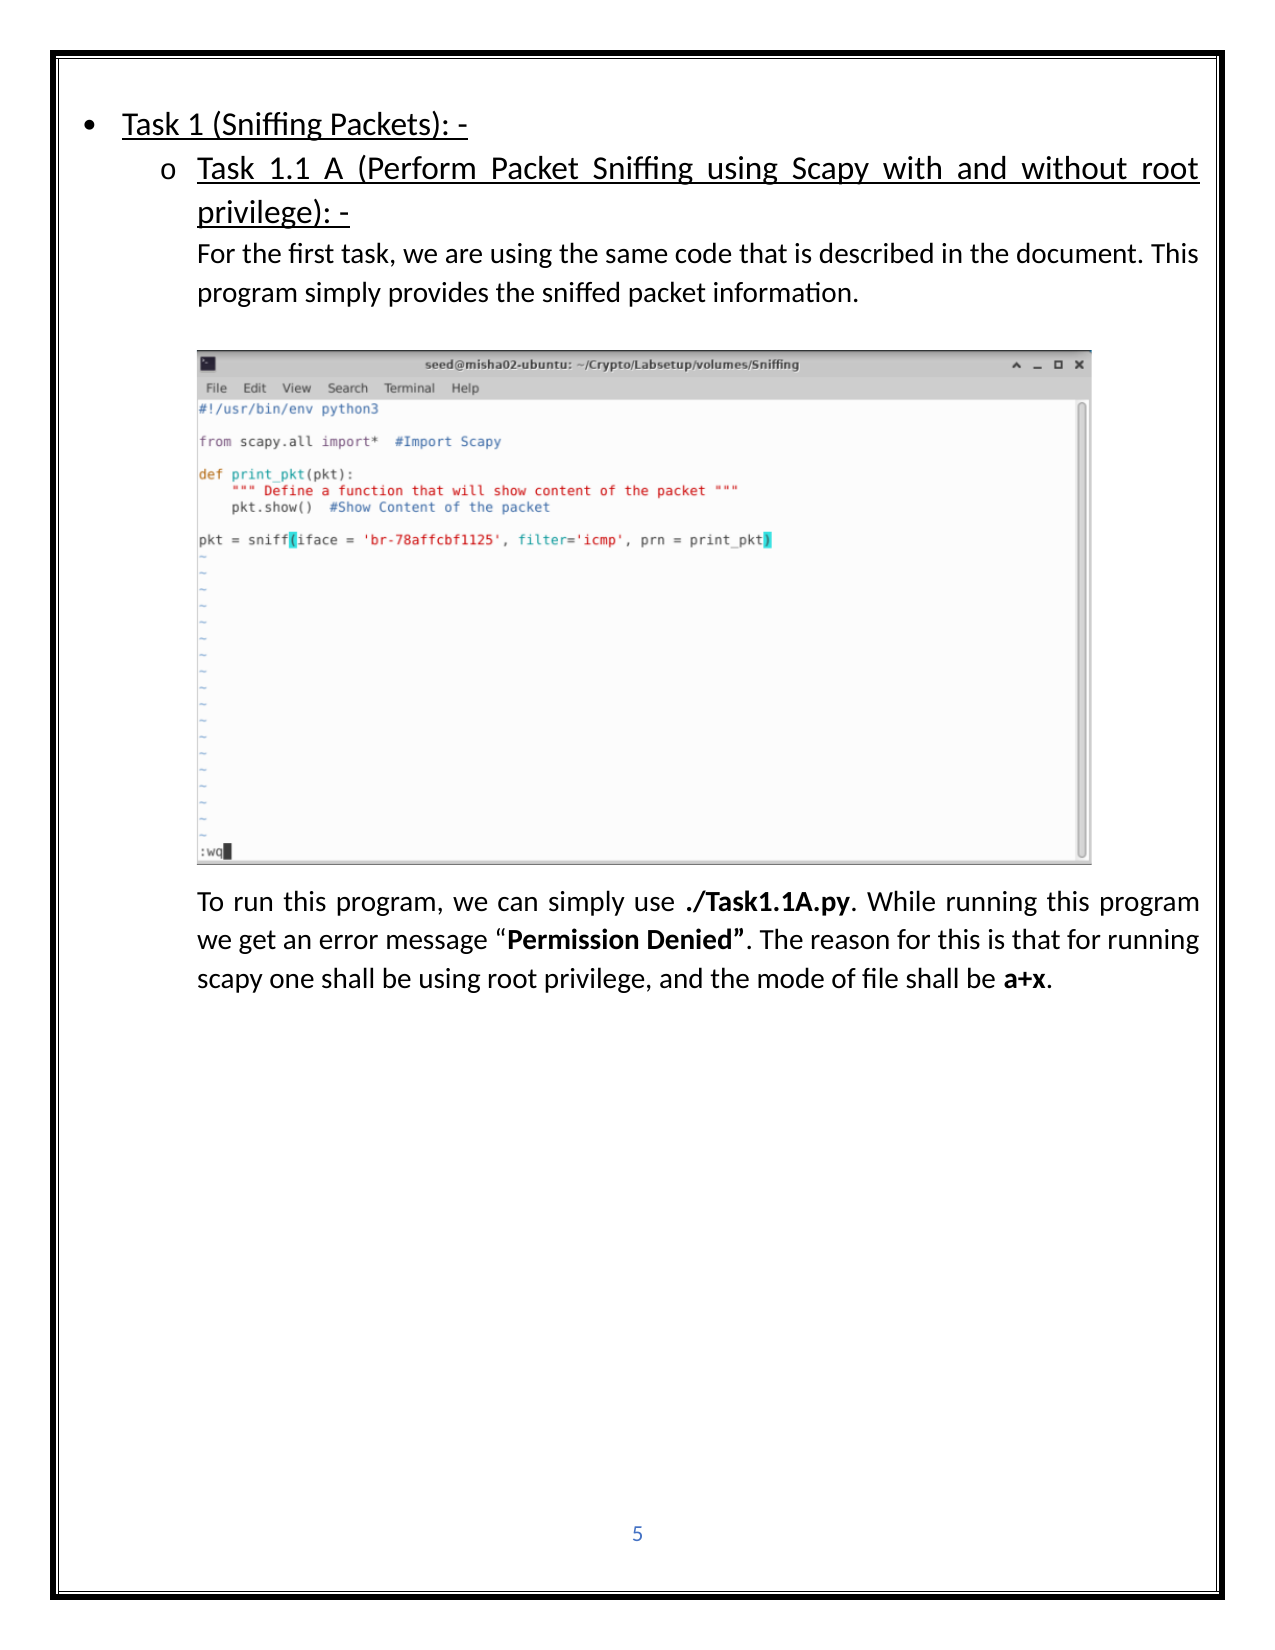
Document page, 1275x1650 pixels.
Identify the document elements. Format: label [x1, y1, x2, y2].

picture [196, 350, 1092, 865]
